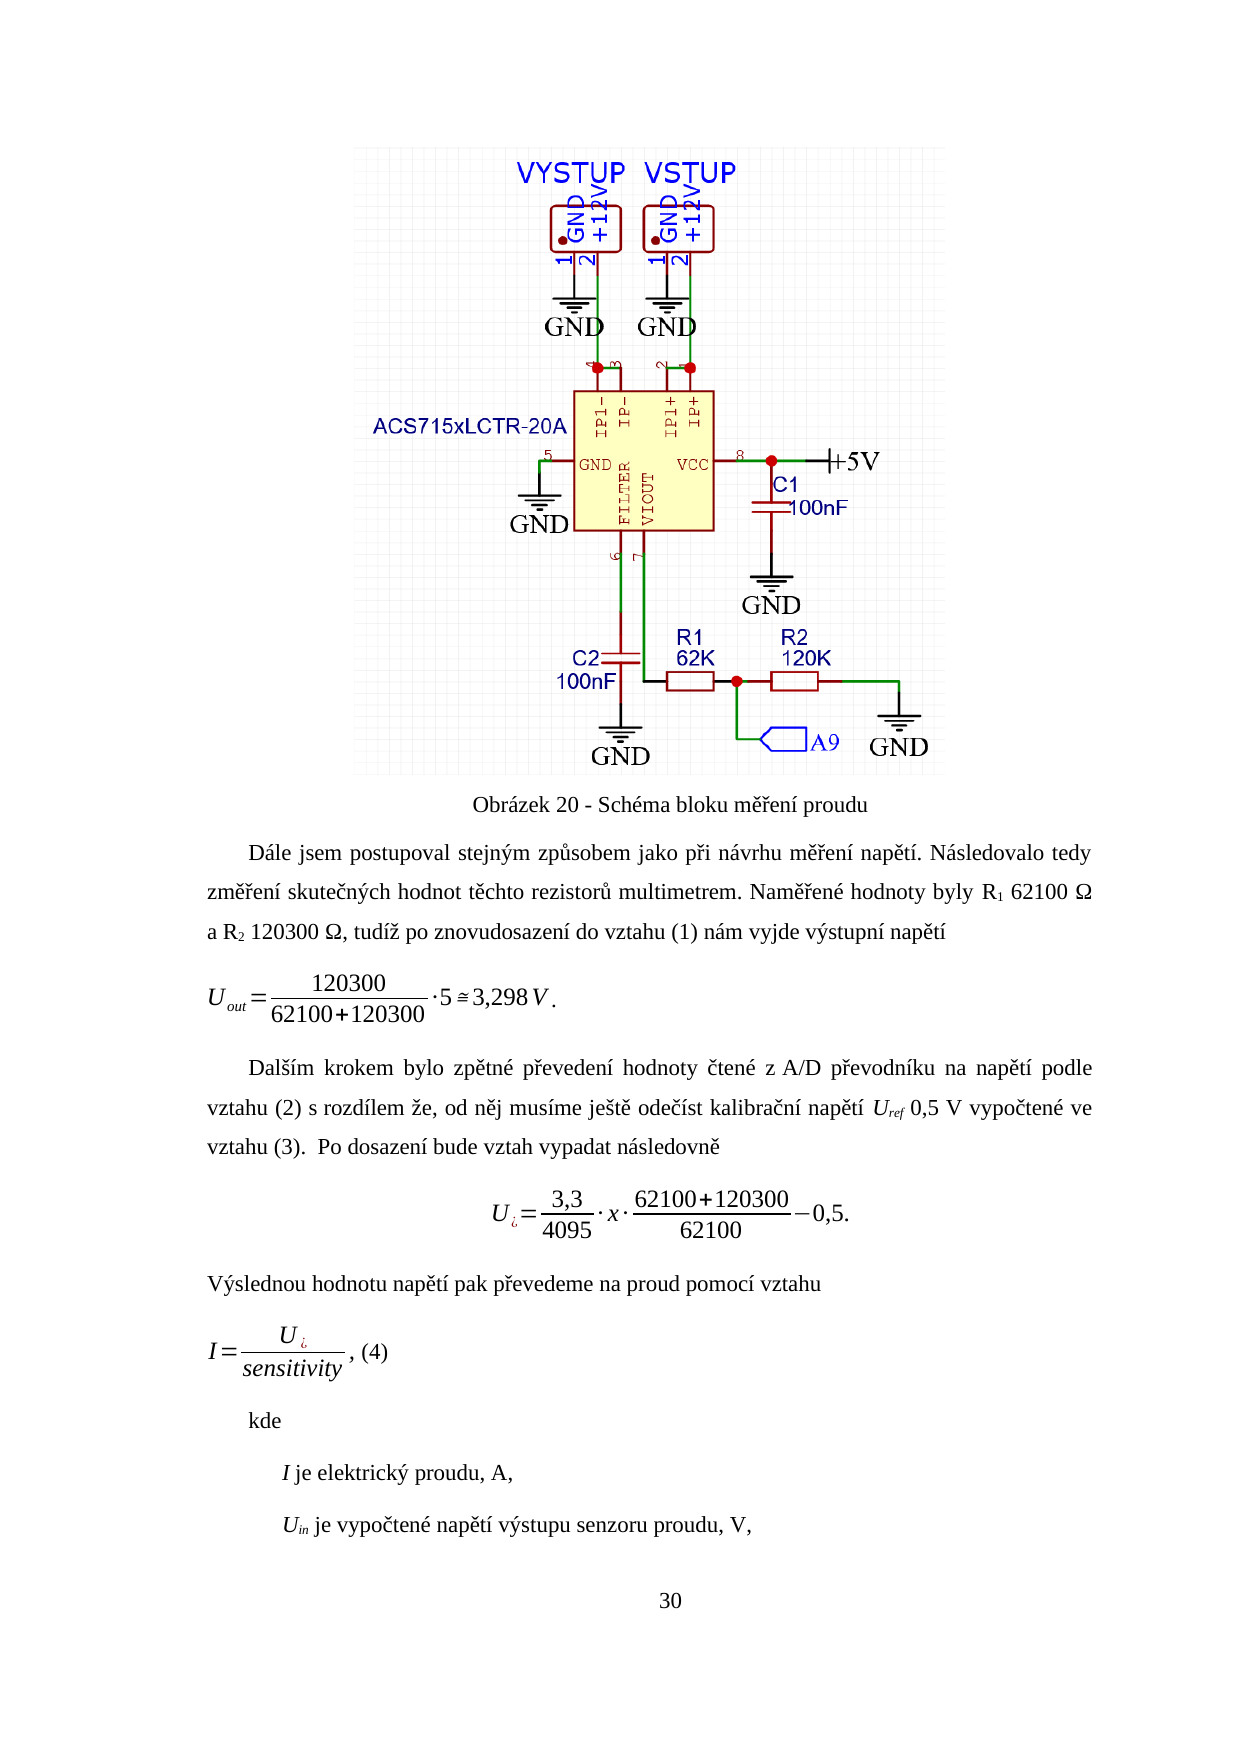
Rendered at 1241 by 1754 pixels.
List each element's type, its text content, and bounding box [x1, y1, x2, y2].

text Uin je vypočtené napětí výstupu senzoru proudu, V, [207, 1511, 1092, 1537]
picture [354, 147, 945, 775]
text Výslednou hodnotu napětí pak převedeme na proud pomocí vztahu [207, 1270, 1092, 1296]
text . [207, 970, 1092, 1029]
text Dále jsem postupoval stejným způsobem jako při návrhu měření napětí. Následovalo tedy změření skutečných hodnot těchto rezistorů multimetrem. Naměřené hodnoty byly R1 62100 Ω a R2 120300 Ω, tudíž po znovudosazení do vztahu (1) nám vyjde výstupní napětí [207, 839, 1092, 944]
text (4) [207, 1322, 1092, 1381]
text Dalším krokem bylo zpětné převedení hodnoty čtené z A/D převodníku na napětí podle vztahu (2) s rozdílem že, od něj musíme ještě odečíst kalibrační napětí Uref 0,5 V vypočtené ve vztahu (3). Po dosazení bude vztah vypadat následovně [207, 1054, 1092, 1159]
text kde [207, 1407, 1092, 1433]
text I je elektrický proudu, A, [207, 1459, 1092, 1485]
text Obrázek 20 - Schéma bloku měření proudu [207, 792, 1092, 818]
